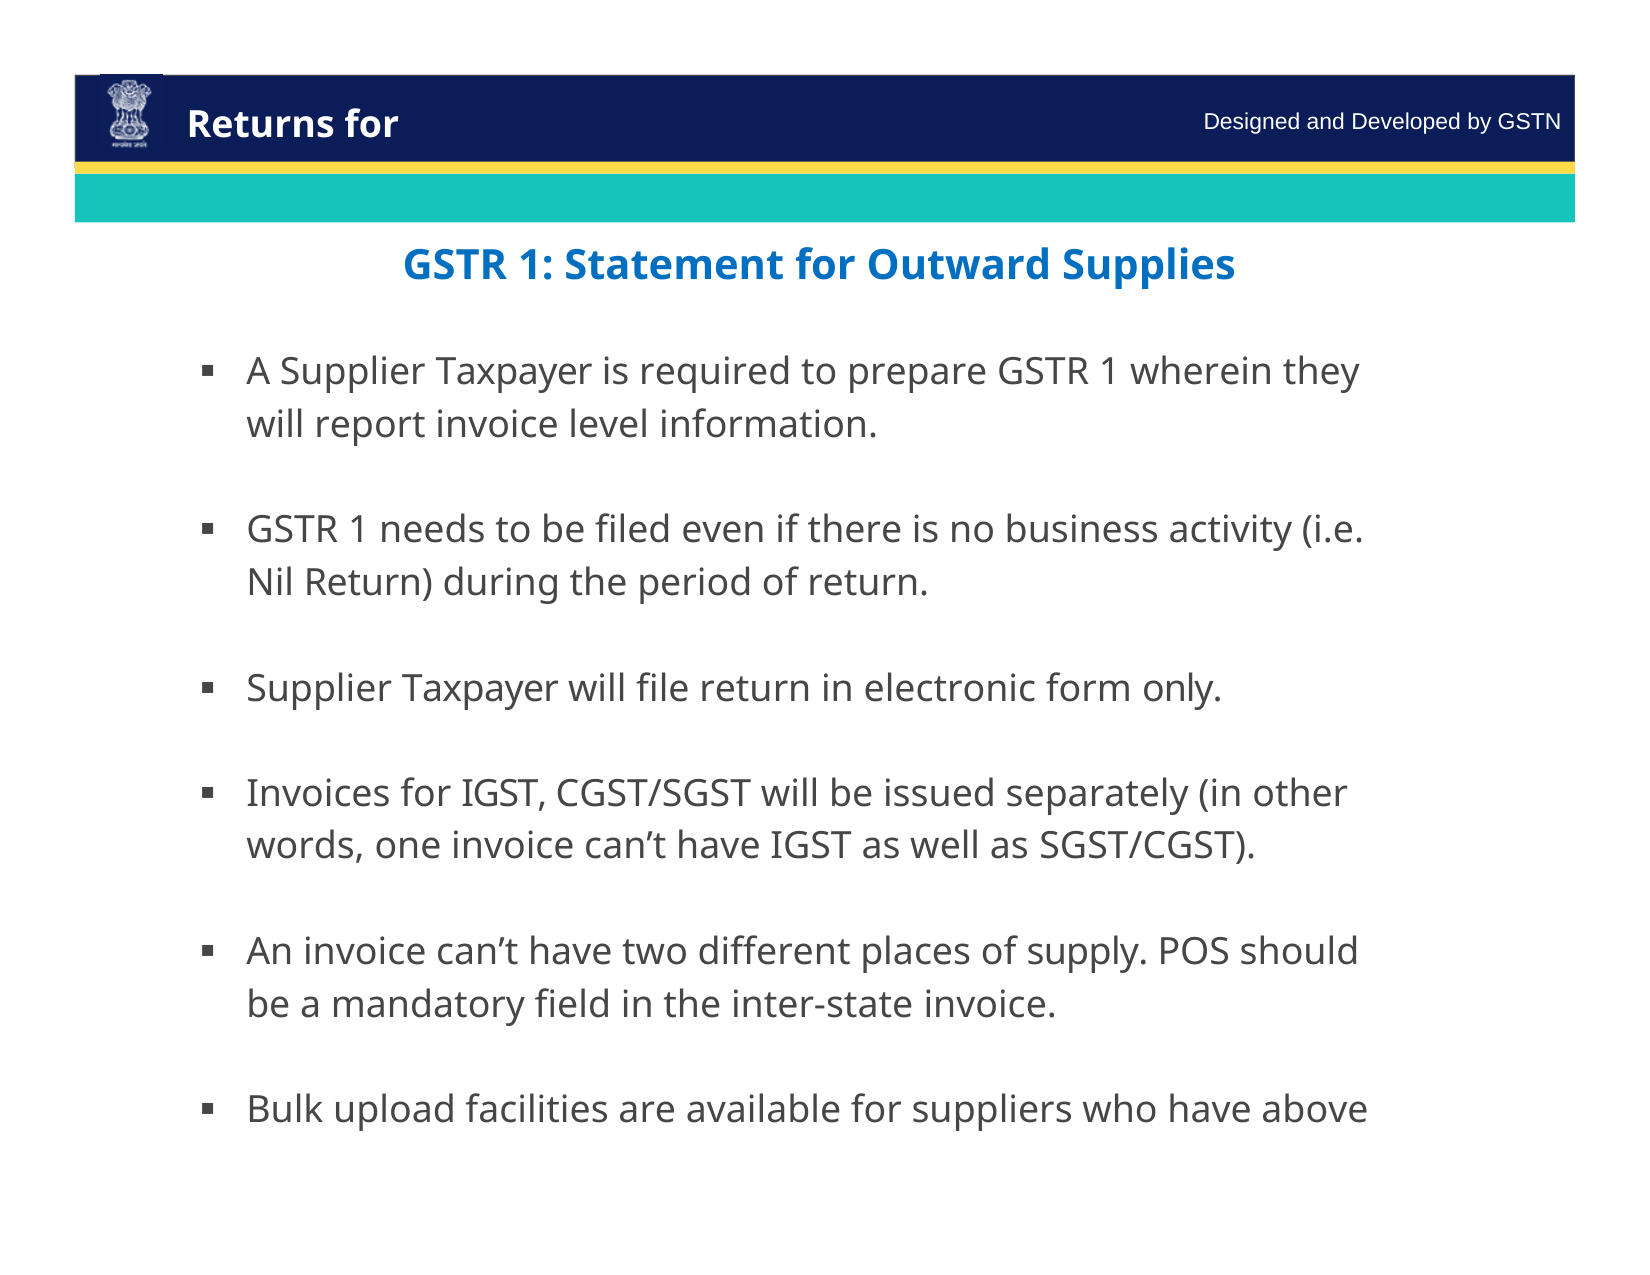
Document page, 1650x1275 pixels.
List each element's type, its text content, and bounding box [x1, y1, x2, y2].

list Bulk upload facilities are available for suppliers who have above specified entries per month. [199, 1082, 1492, 1133]
list Invoices for IGST, CGST/SGST will be issued separately (in other words, one invoice can’t have IGST as well as SGST/CGST). [199, 766, 1442, 870]
list GSTR 1 needs to be filed even if there is no business activity (i.e. Nil Return) during the period of return. [199, 503, 1406, 606]
list Supplier Taxpayer will file return in electronic form only. [199, 661, 1585, 712]
list An invoice can’t have two different places of supply. POS should be a mandatory field in the inter-state invoice. [199, 924, 1412, 1028]
subtitle GSTR 1: Statement for Outward Supplies [251, 235, 1388, 292]
picture [100, 74, 163, 150]
list A Supplier Taxpayer is required to prepare GSTR 1 wherein they will report invoice level information. [199, 345, 1389, 448]
